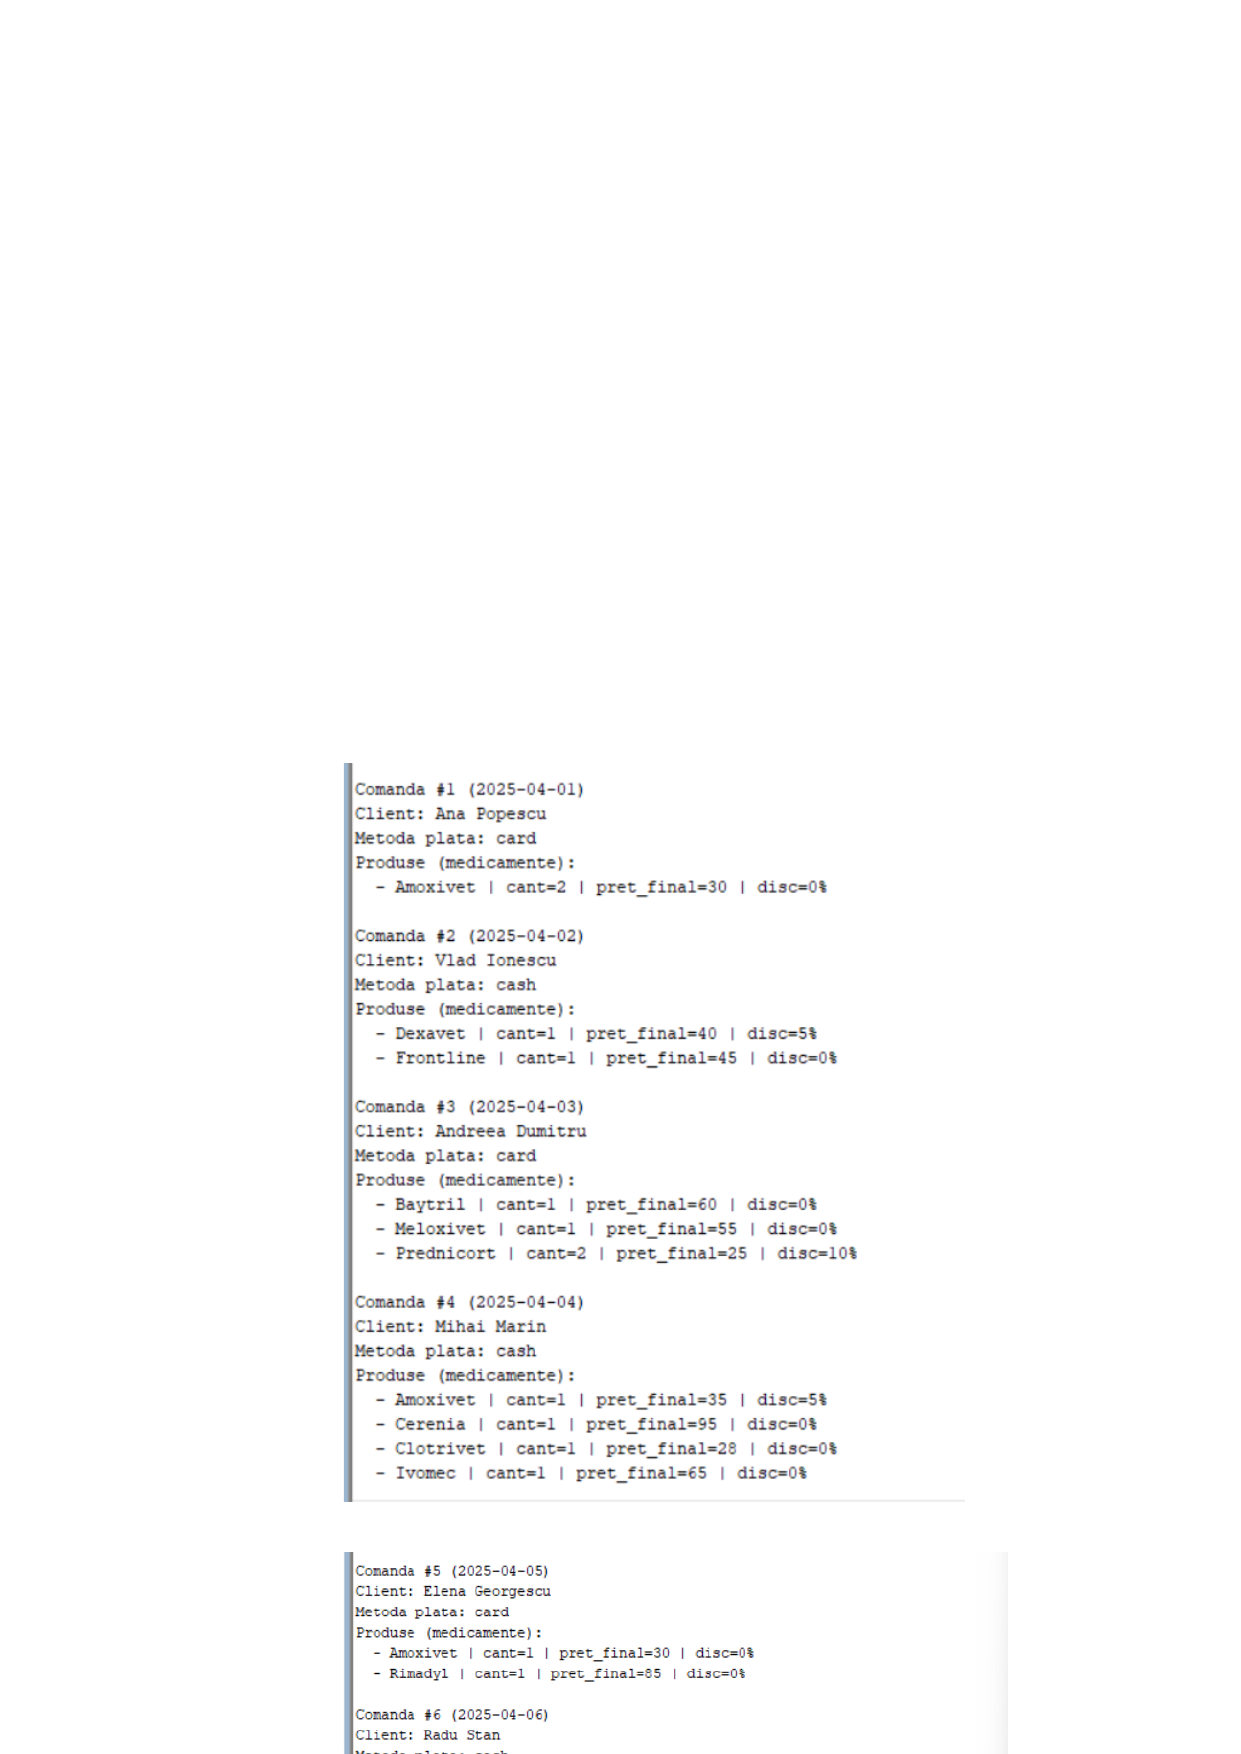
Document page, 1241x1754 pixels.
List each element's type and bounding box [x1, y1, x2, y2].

picture [343, 763, 965, 1502]
picture [343, 1552, 1008, 1754]
